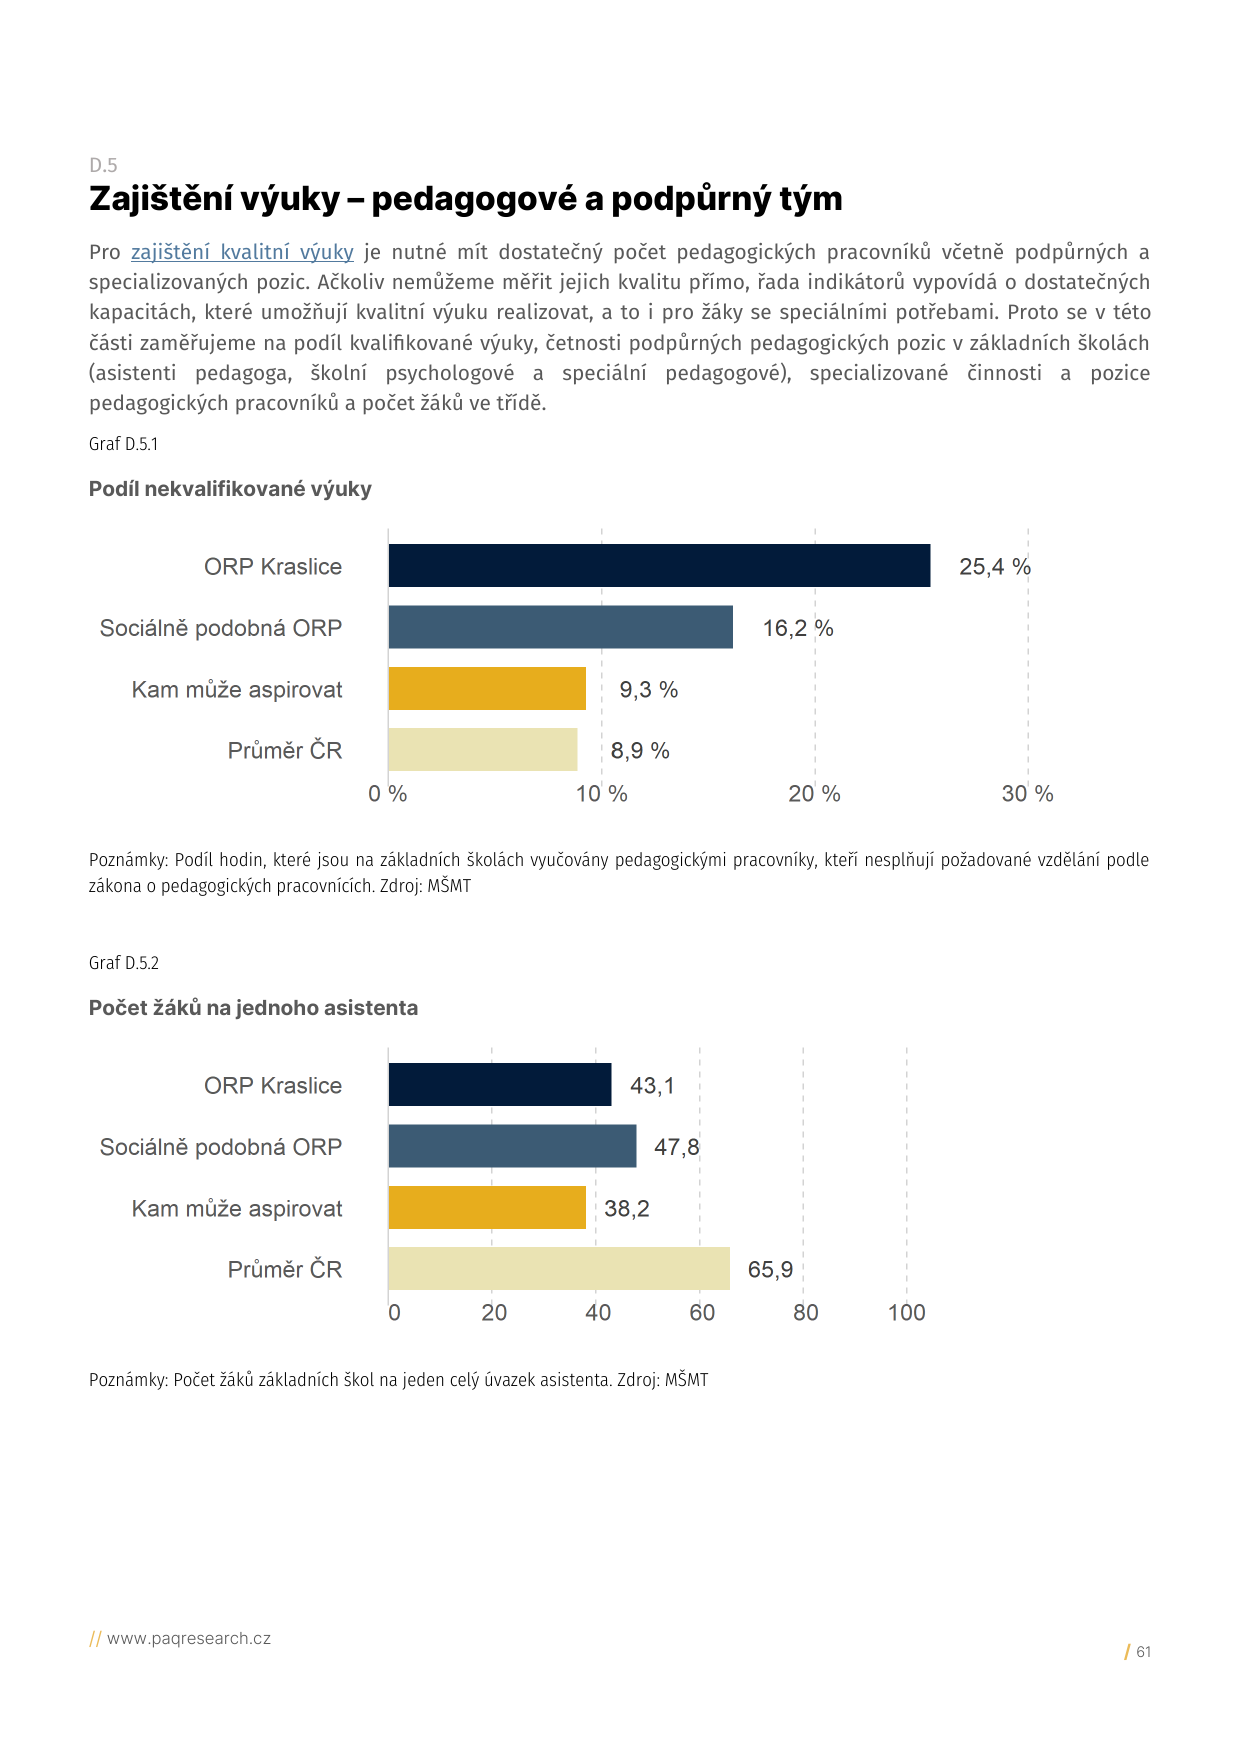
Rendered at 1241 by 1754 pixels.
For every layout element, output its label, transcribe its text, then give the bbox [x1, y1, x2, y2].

picture [88, 501, 1139, 833]
text Pro zajištění kvalitní výuky je nutné mít dostatečný počet pedagogických pracovníků včetně podpůrných a specializovaných pozic. Ačkoliv nemůžeme měřit jejich kvalitu přímo, řada indikátorů vypovídá o dostatečných kapacitách, které umožňují kvalitní výuku realizovat, a to i pro žáky se speciálními potřebami. Proto se v této části zaměřujeme na podíl kvalifikované výuky, četnosti podpůrných pedagogických pozic v základních školách (asistenti pedagoga, školní psychologové a speciální pedagogové), specializované činnosti a pozice pedagogických pracovníků a počet žáků ve třídě. [89, 235, 1152, 416]
picture [88, 1020, 1139, 1352]
text Počet žáků na jednoho asistenta [89, 990, 1152, 1020]
subtitle Zajištění výuky – pedagogové a podpůrný tým [89, 178, 1152, 218]
text Graf D.5.2 [89, 952, 1152, 974]
text Poznámky: Počet žáků základních škol na jeden celý úvazek asistenta. Zdroj: MŠMT [89, 1368, 1152, 1391]
text Poznámky: Podíl hodin, které jsou na základních školách vyučovány pedagogickými pracovníky, kteří nesplňují požadované vzdělání podle zákona o pedagogických pracovnících. Zdroj: MŠMT [89, 849, 1152, 898]
text Podíl nekvalifikované výuky [89, 471, 1152, 501]
text D.5 [89, 148, 1152, 178]
text Graf D.5.1 [89, 433, 1152, 455]
